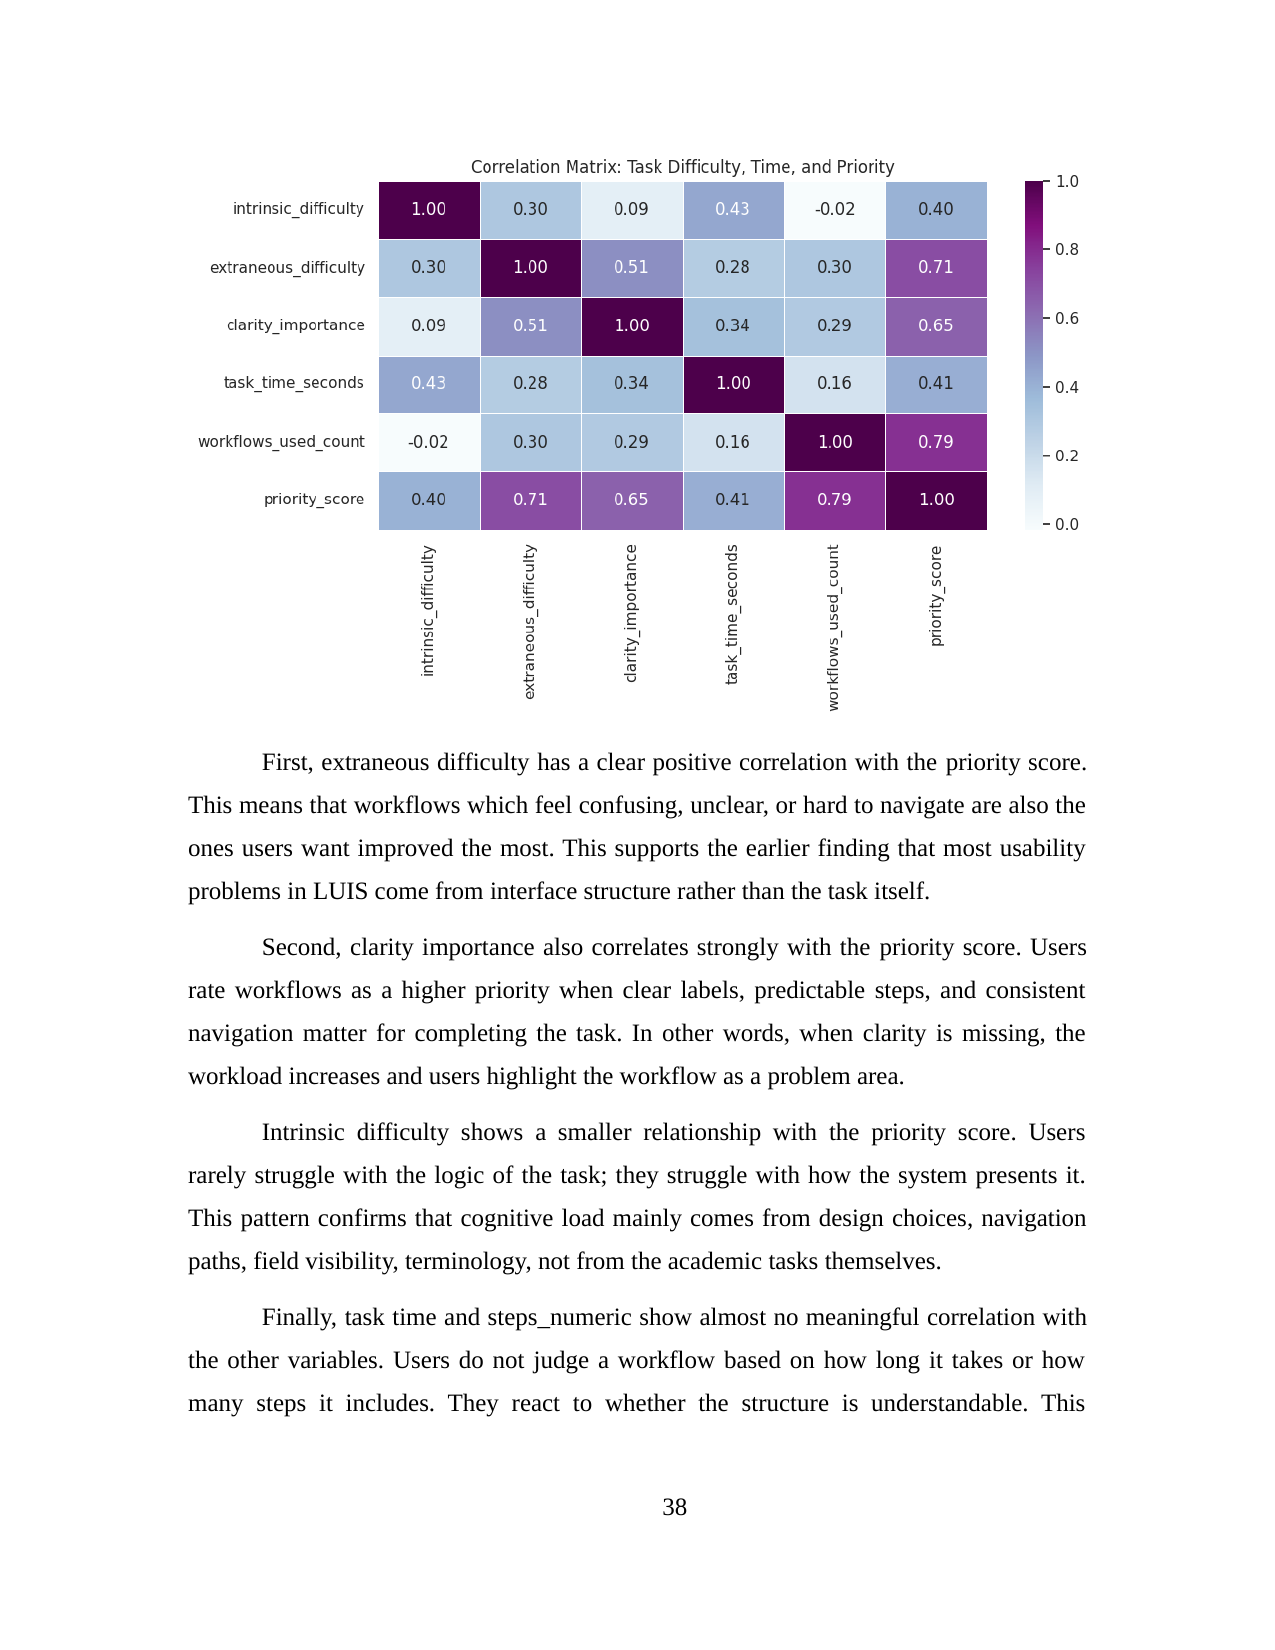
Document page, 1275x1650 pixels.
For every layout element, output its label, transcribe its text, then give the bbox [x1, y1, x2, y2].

picture [187, 150, 1088, 720]
text Intrinsic difficulty shows a smaller relationship with the priority score. Users rarely struggle with the logic of the task; they struggle with how the system presents it. This pattern confirms that cognitive load mainly comes from design choices, navigation paths, field visibility, terminology, not from the academic tasks themselves. [188, 1117, 1087, 1275]
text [188, 1302, 1087, 1417]
text First, extraneous difficulty has a clear positive correlation with the priority score. This means that workflows which feel confusing, unclear, or hard to navigate are also the ones users want improved the most. This supports the earlier finding that most usability problems in LUIS come from interface structure rather than the task itself. [188, 747, 1087, 905]
text Second, clarity importance also correlates strongly with the priority score. Users rate workflows as a higher priority when clear labels, predictable steps, and consistent navigation matter for completing the task. In other words, when clarity is missing, the workload increases and users highlight the workflow as a problem area. [188, 932, 1087, 1090]
